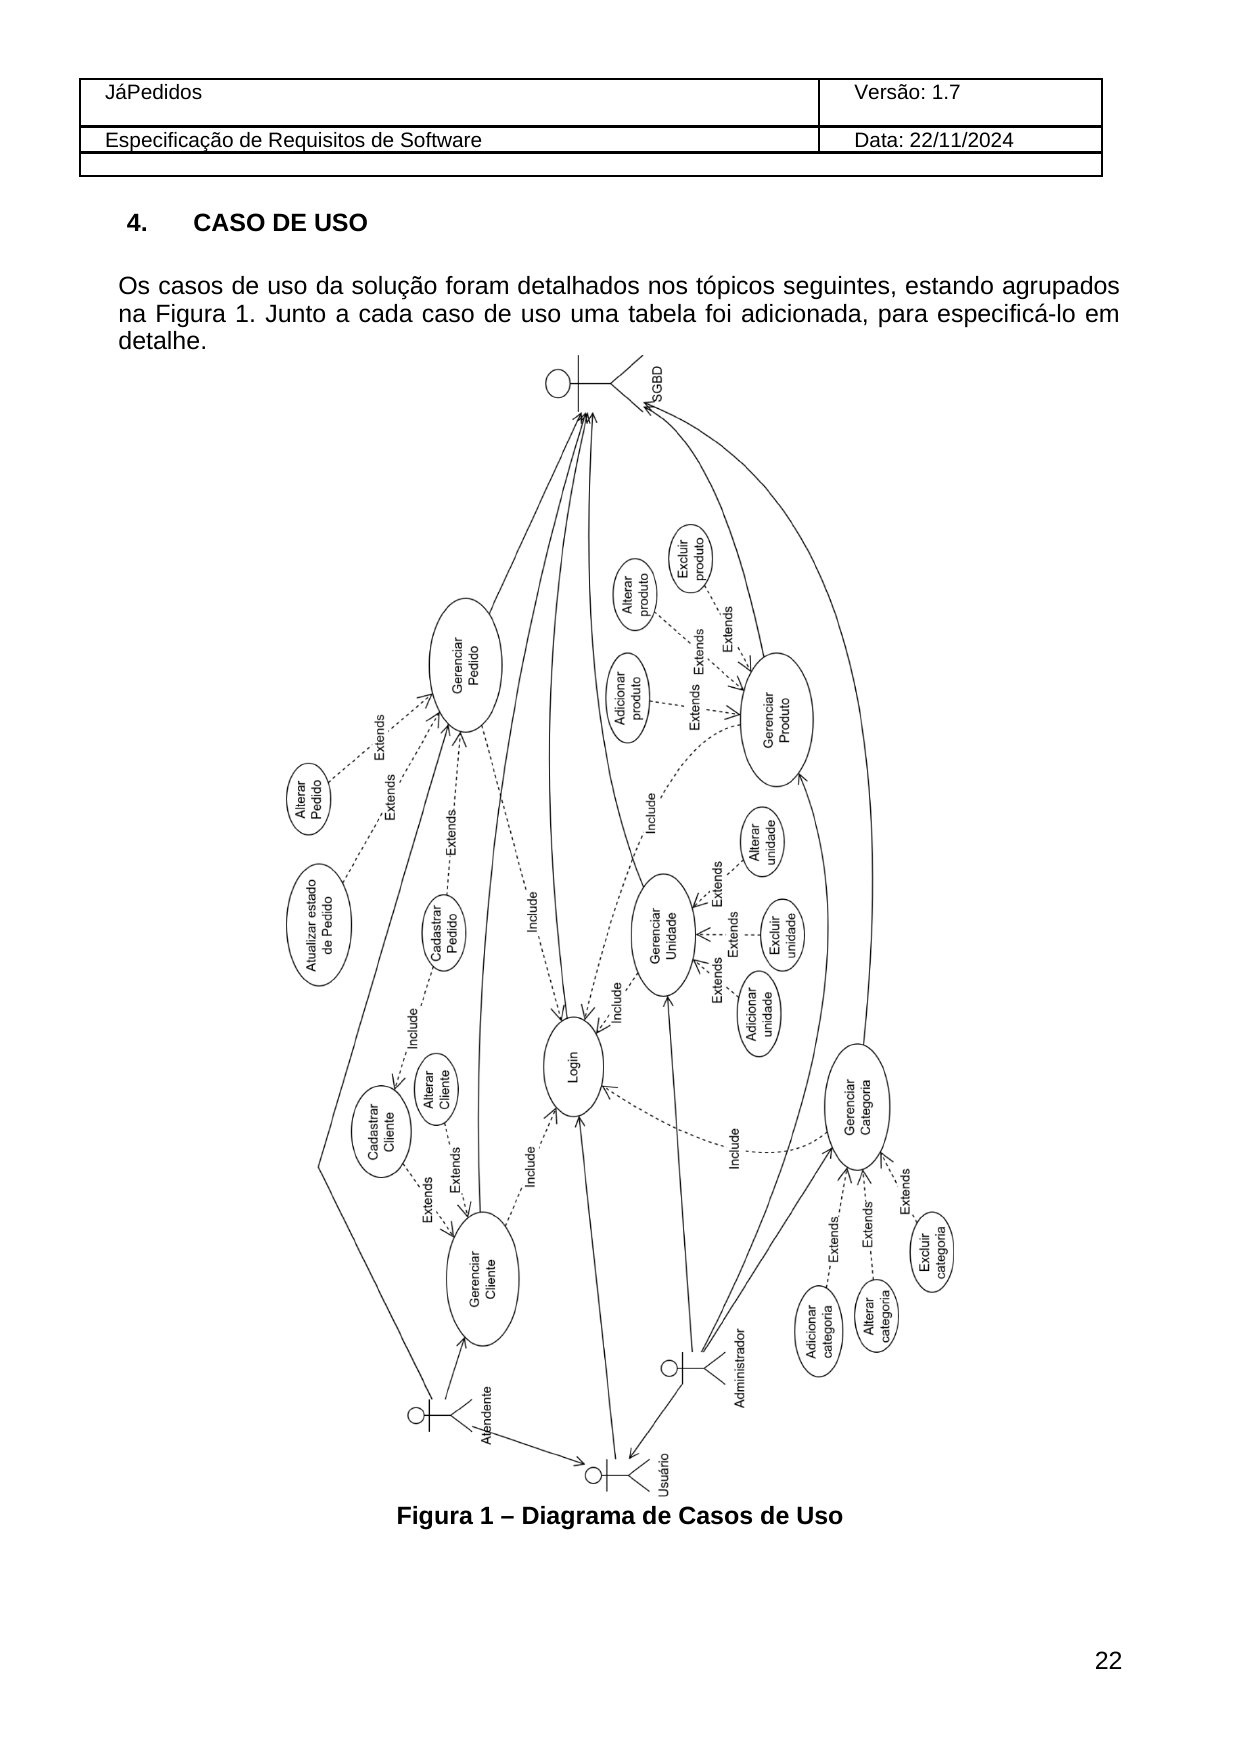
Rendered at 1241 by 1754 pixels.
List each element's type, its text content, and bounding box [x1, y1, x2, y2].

text Figura 1 – Diagrama de Casos de Uso [118, 1501, 1122, 1530]
picture [286, 356, 954, 1497]
subtitle CASO DE USO [118, 159, 1122, 237]
text Os casos de uso da solução foram detalhados nos tópicos seguintes, estando agrupados na Figura 1. Junto a cada caso de uso uma tabela foi adicionada, para especificá-lo em detalhe. [118, 273, 1122, 355]
